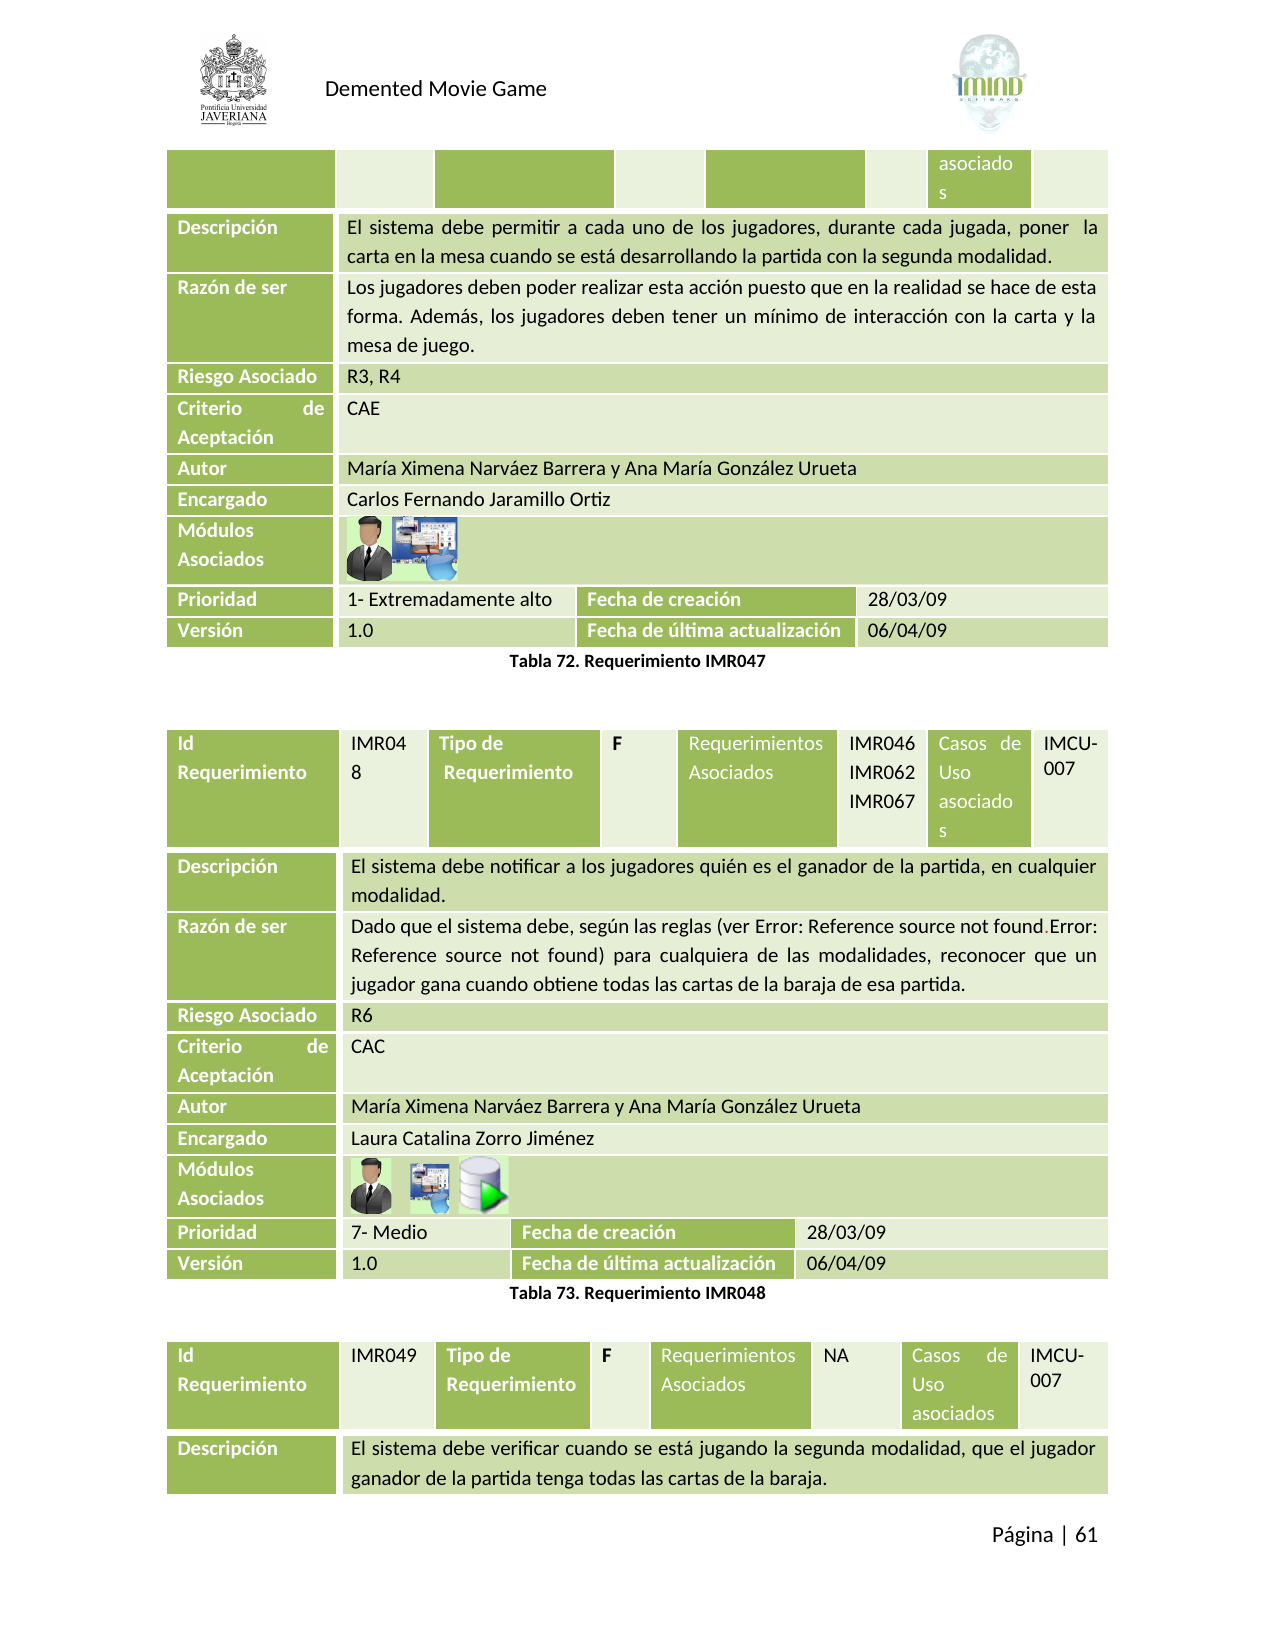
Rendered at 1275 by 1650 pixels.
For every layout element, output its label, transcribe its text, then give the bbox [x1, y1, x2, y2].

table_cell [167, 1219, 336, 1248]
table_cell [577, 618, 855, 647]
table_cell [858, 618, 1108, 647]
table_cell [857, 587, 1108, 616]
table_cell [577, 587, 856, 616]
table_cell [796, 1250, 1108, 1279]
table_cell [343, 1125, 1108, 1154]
picture [200, 34, 267, 126]
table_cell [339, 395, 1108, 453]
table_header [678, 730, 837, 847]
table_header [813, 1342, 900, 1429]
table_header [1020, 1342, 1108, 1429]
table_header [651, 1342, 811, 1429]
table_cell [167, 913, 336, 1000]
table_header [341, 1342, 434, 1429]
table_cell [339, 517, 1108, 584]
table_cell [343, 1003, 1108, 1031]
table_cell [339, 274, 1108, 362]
text Tabla 73. Requerimiento IMR048 [177, 1281, 1098, 1304]
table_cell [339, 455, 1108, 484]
picture [410, 1163, 450, 1214]
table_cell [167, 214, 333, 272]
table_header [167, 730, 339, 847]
picture [346, 516, 458, 581]
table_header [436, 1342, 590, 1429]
text Tabla 72. Requerimiento IMR047 [177, 649, 1098, 672]
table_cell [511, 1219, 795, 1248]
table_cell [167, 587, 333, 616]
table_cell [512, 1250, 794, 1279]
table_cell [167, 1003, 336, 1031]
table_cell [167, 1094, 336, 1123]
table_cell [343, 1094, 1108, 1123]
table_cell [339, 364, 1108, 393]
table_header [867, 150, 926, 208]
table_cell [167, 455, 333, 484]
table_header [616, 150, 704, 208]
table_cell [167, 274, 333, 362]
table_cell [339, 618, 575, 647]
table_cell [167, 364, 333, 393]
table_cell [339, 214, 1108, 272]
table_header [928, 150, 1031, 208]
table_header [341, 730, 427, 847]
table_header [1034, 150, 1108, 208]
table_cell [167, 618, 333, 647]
picture [951, 34, 1033, 138]
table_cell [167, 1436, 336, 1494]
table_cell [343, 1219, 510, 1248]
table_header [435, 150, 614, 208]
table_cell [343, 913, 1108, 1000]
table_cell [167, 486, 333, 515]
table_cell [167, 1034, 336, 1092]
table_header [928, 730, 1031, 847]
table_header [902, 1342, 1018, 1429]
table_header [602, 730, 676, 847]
picture [350, 1158, 392, 1214]
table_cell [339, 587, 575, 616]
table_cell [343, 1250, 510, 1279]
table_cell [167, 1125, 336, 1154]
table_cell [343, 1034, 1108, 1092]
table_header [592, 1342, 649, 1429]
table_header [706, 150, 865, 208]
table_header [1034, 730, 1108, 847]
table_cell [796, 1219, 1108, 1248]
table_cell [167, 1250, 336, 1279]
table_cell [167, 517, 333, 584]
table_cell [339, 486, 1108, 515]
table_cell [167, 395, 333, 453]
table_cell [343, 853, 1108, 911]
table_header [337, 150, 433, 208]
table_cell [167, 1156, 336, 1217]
picture [458, 1155, 509, 1214]
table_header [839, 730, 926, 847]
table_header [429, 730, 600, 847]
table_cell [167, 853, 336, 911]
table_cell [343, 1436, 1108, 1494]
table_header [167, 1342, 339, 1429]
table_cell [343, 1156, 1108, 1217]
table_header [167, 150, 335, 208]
